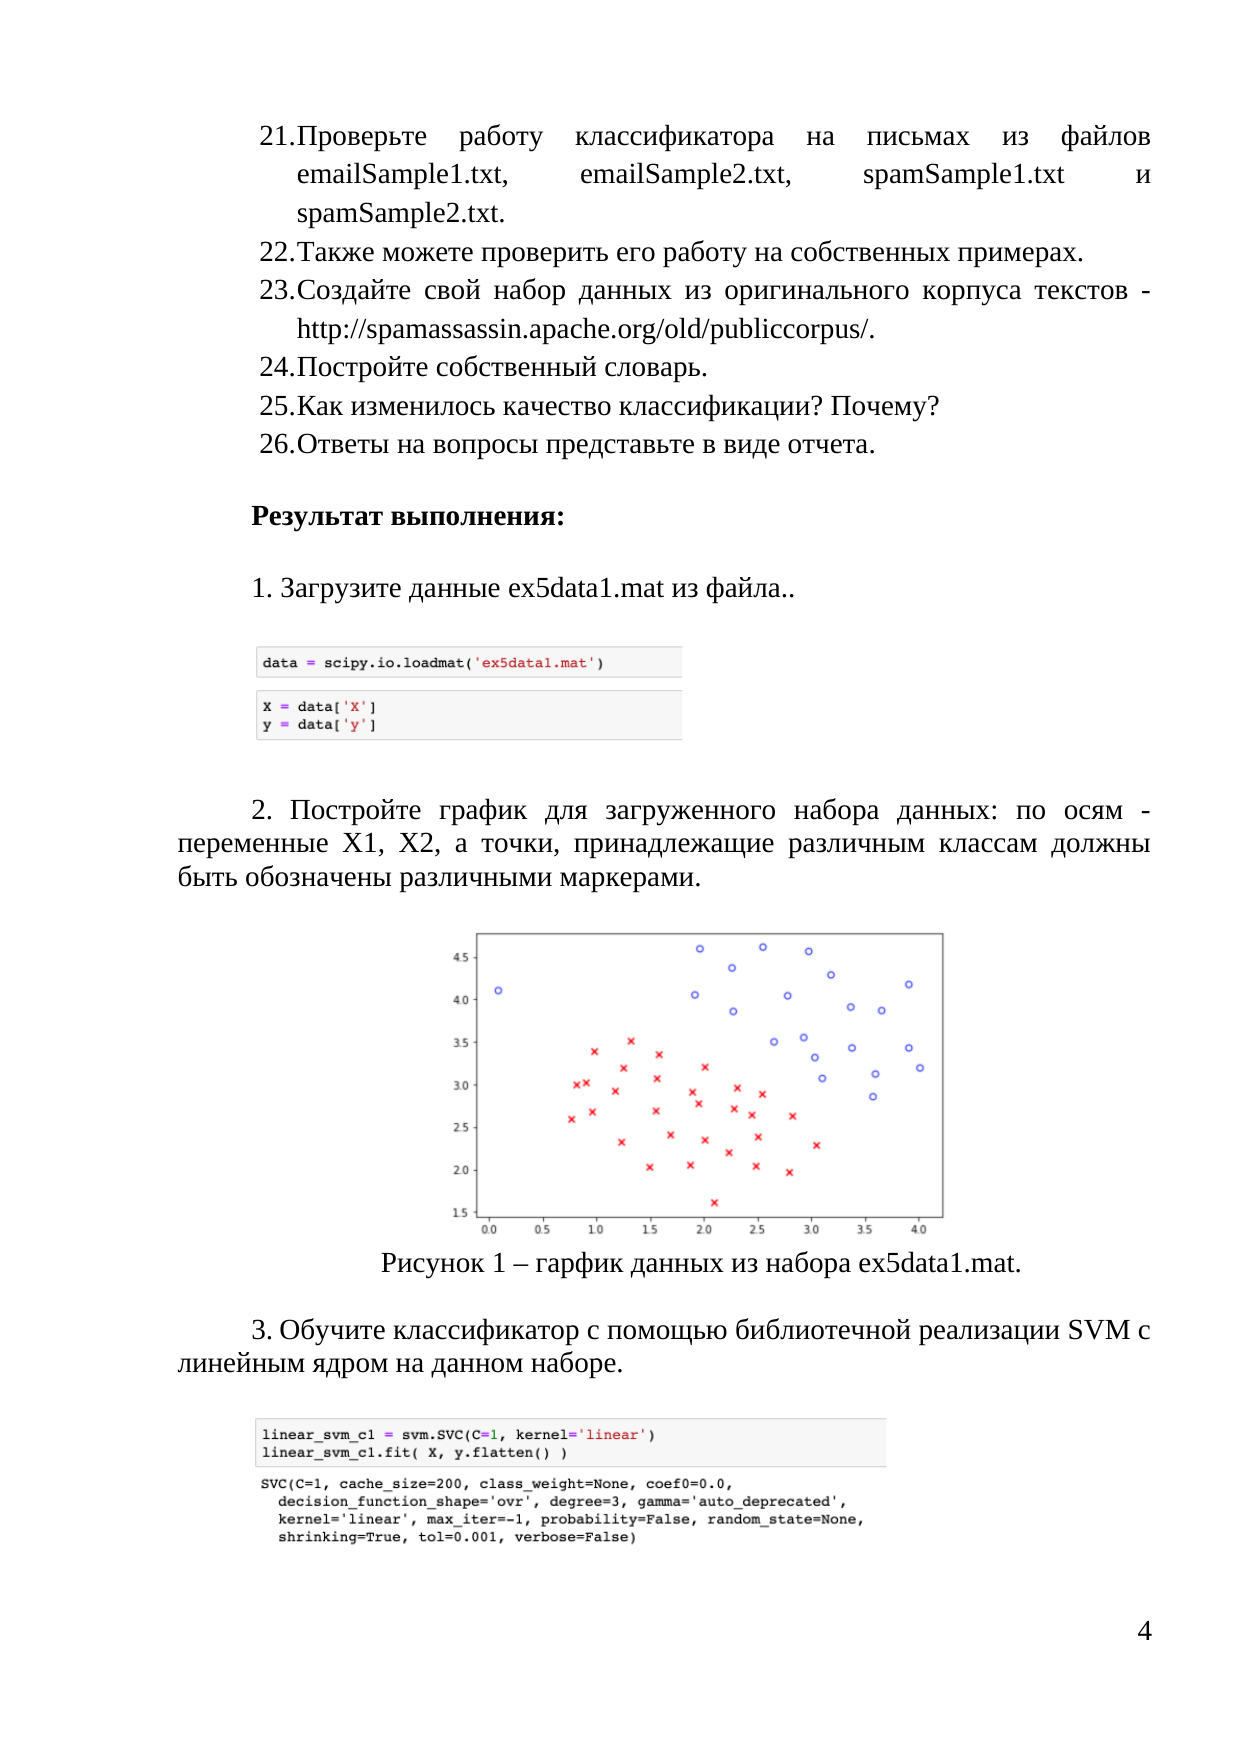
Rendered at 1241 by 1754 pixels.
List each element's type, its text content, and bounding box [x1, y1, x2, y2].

text Рисунок 1 – гарфик данных из набора ex5data1.mat. [177, 1245, 1152, 1278]
list Создайте свой набор данных из оригинального корпуса текстов - http://spamassassin.apache.org/old/publiccorpus/. [259, 272, 1152, 344]
text Результат выполнения: [177, 498, 1152, 532]
picture [251, 1412, 887, 1559]
text 2. Постройте график для загруженного набора данных: по осям - переменные X1, X2, а точки, принадлежащие различным классам должны быть обозначены различными маркерами. [177, 792, 1152, 893]
list Постройте собственный словарь. [259, 349, 1152, 383]
list Также можете проверить его работу на собственных примерах. [259, 234, 1152, 267]
text 1. Загрузите данные ex5data1.mat из файла.. [177, 571, 1152, 604]
list Как изменилось качество классификации? Почему? [259, 388, 1152, 421]
text 3. Обучите классификатор с помощью библиотечной реализации SVM с линейным ядром на данном наборе. [177, 1312, 1152, 1379]
picture [445, 926, 958, 1245]
list Проверьте работу классификатора на письмах из файлов emailSample1.txt, emailSample2.txt, spamSample1.txt и spamSample2.txt. [259, 118, 1152, 229]
picture [251, 637, 683, 759]
list Ответы на вопросы представьте в виде отчета. [259, 426, 1152, 460]
